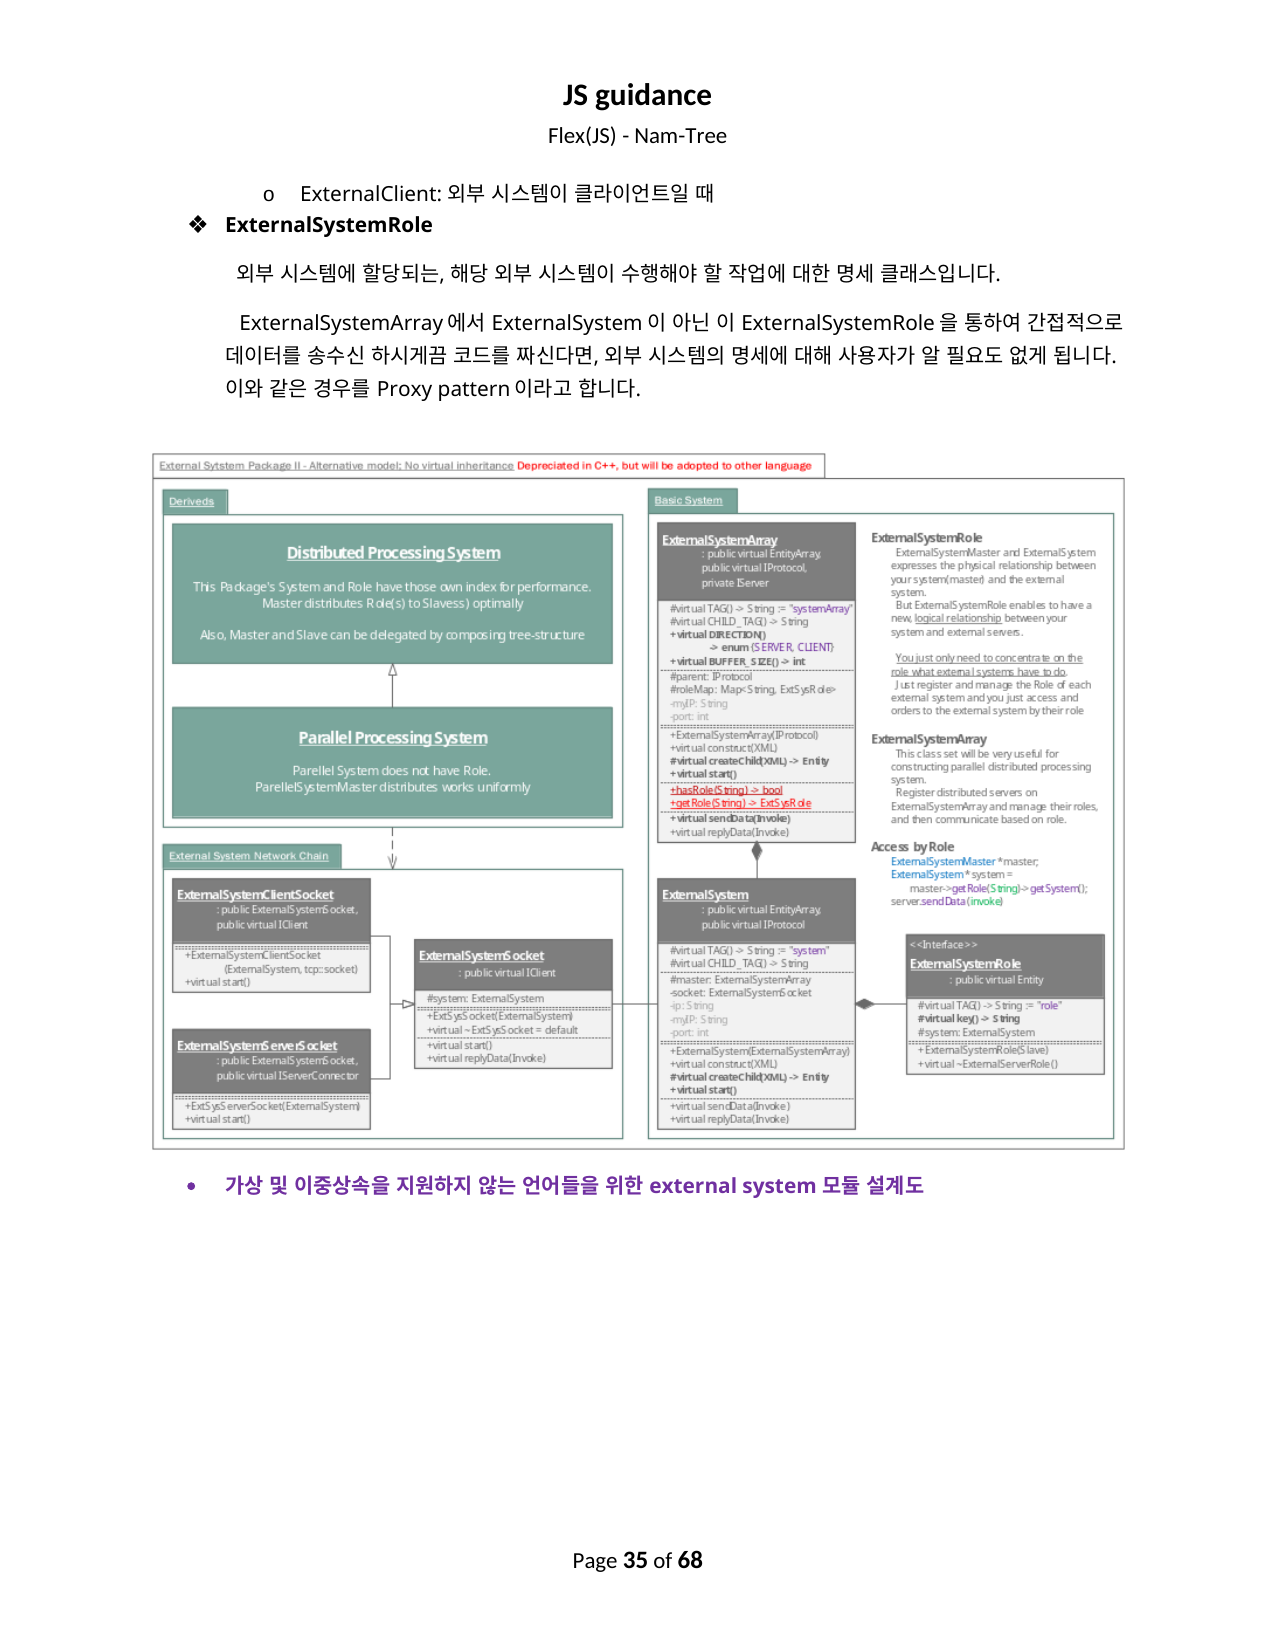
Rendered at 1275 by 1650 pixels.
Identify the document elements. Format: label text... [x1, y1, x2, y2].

list 가상 및 이중상속을 지원하지 않는 언어들을 위한 external system 모듈 설계도 [187, 1169, 1125, 1200]
list ExternalSystemRole [187, 210, 1125, 238]
list ExternalClient: 외부 시스템이 클라이언트일 때 [262, 177, 1125, 208]
text 외부 시스템에 할당되는, 해당 외부 시스템이 수행해야 할 작업에 대한 명세 클래스입니다. [150, 257, 1125, 288]
text ExternalSystemArray에서 ExternalSystem이 아닌 이 ExternalSystemRole을 통하여 간접적으로 데이터를 송수신 하시게끔 코드를 짜신다면, 외부 시스템의 명세에 대해 사용자가 알 필요도 없게 됩니다. 이와 같은 경우를 Proxy pattern이라고 합니다. [225, 307, 1125, 433]
